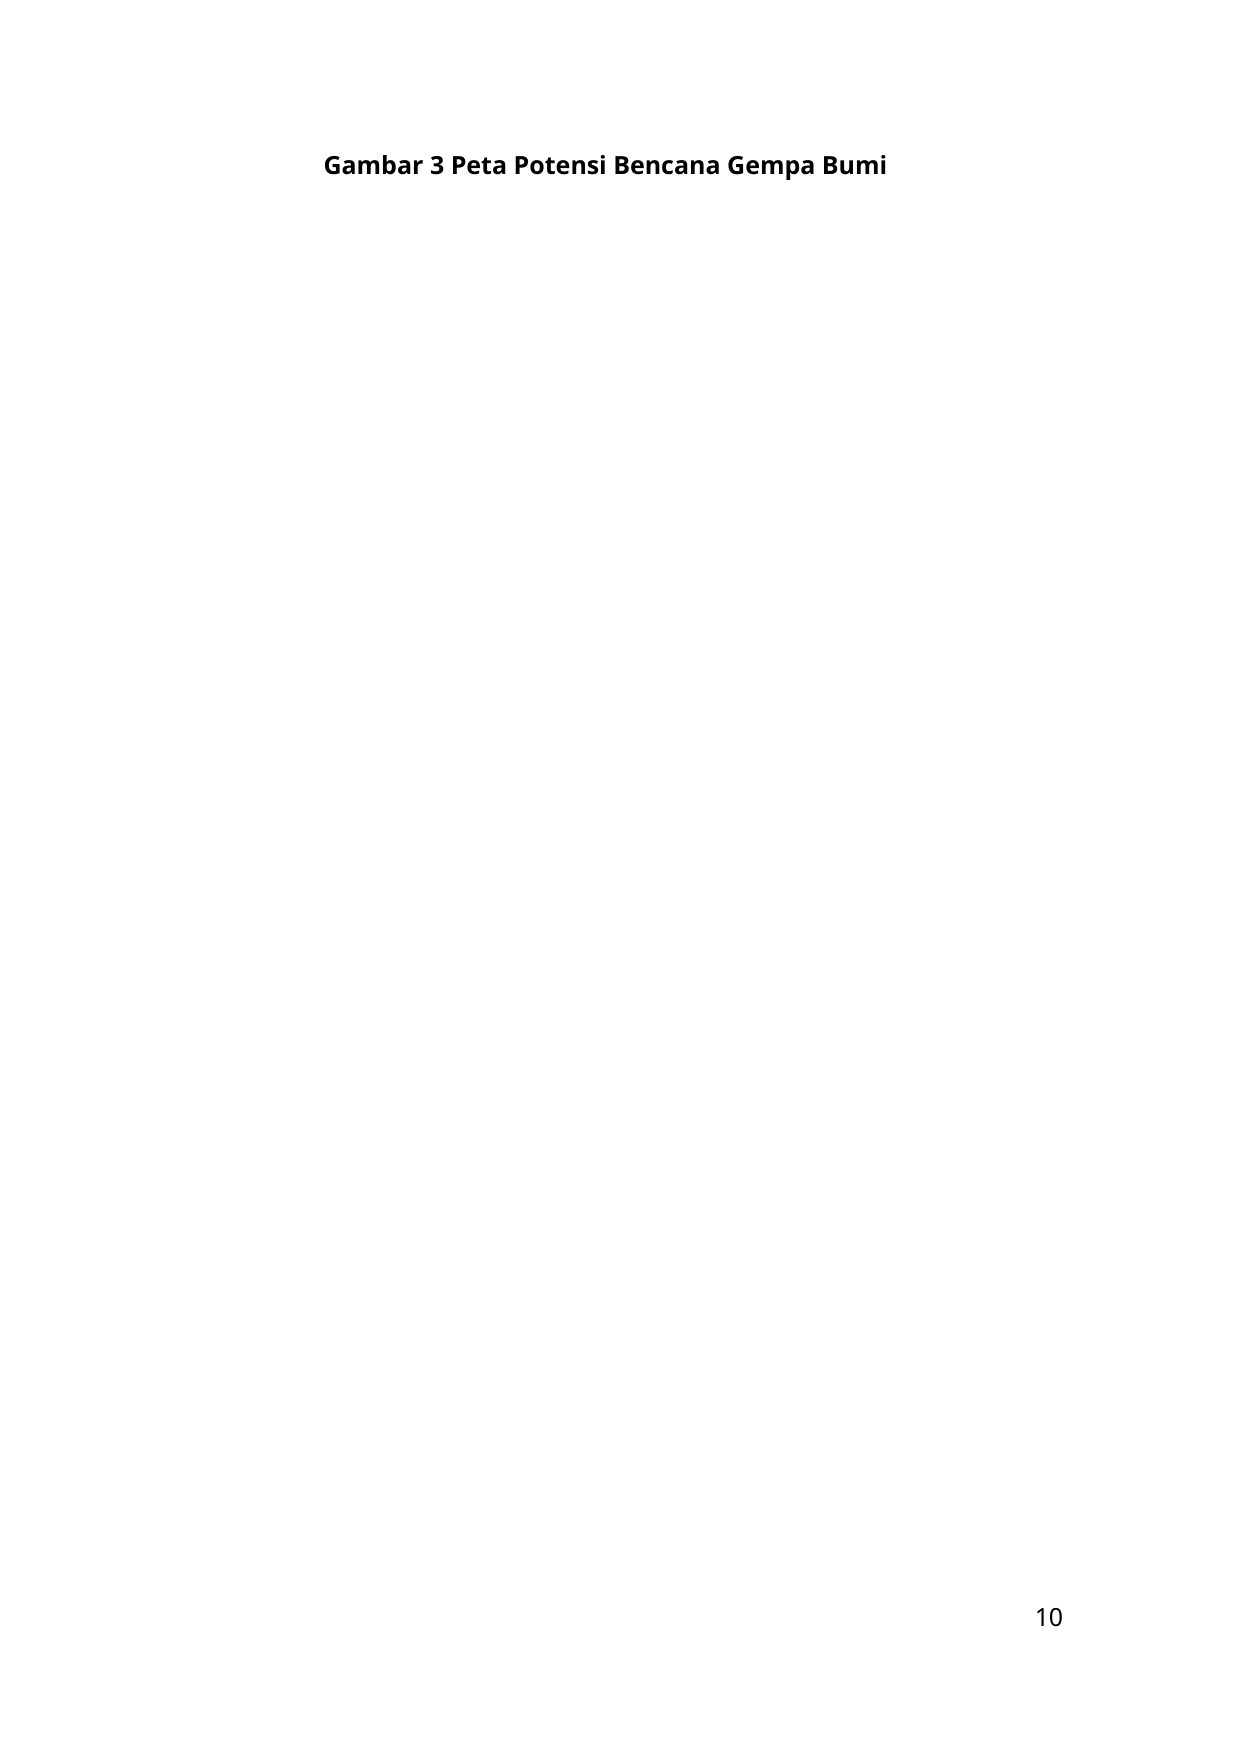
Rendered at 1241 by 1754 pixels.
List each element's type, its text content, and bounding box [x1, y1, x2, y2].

text Gambar 3 Peta Potensi Bencana Gempa Bumi [148, 148, 1063, 182]
